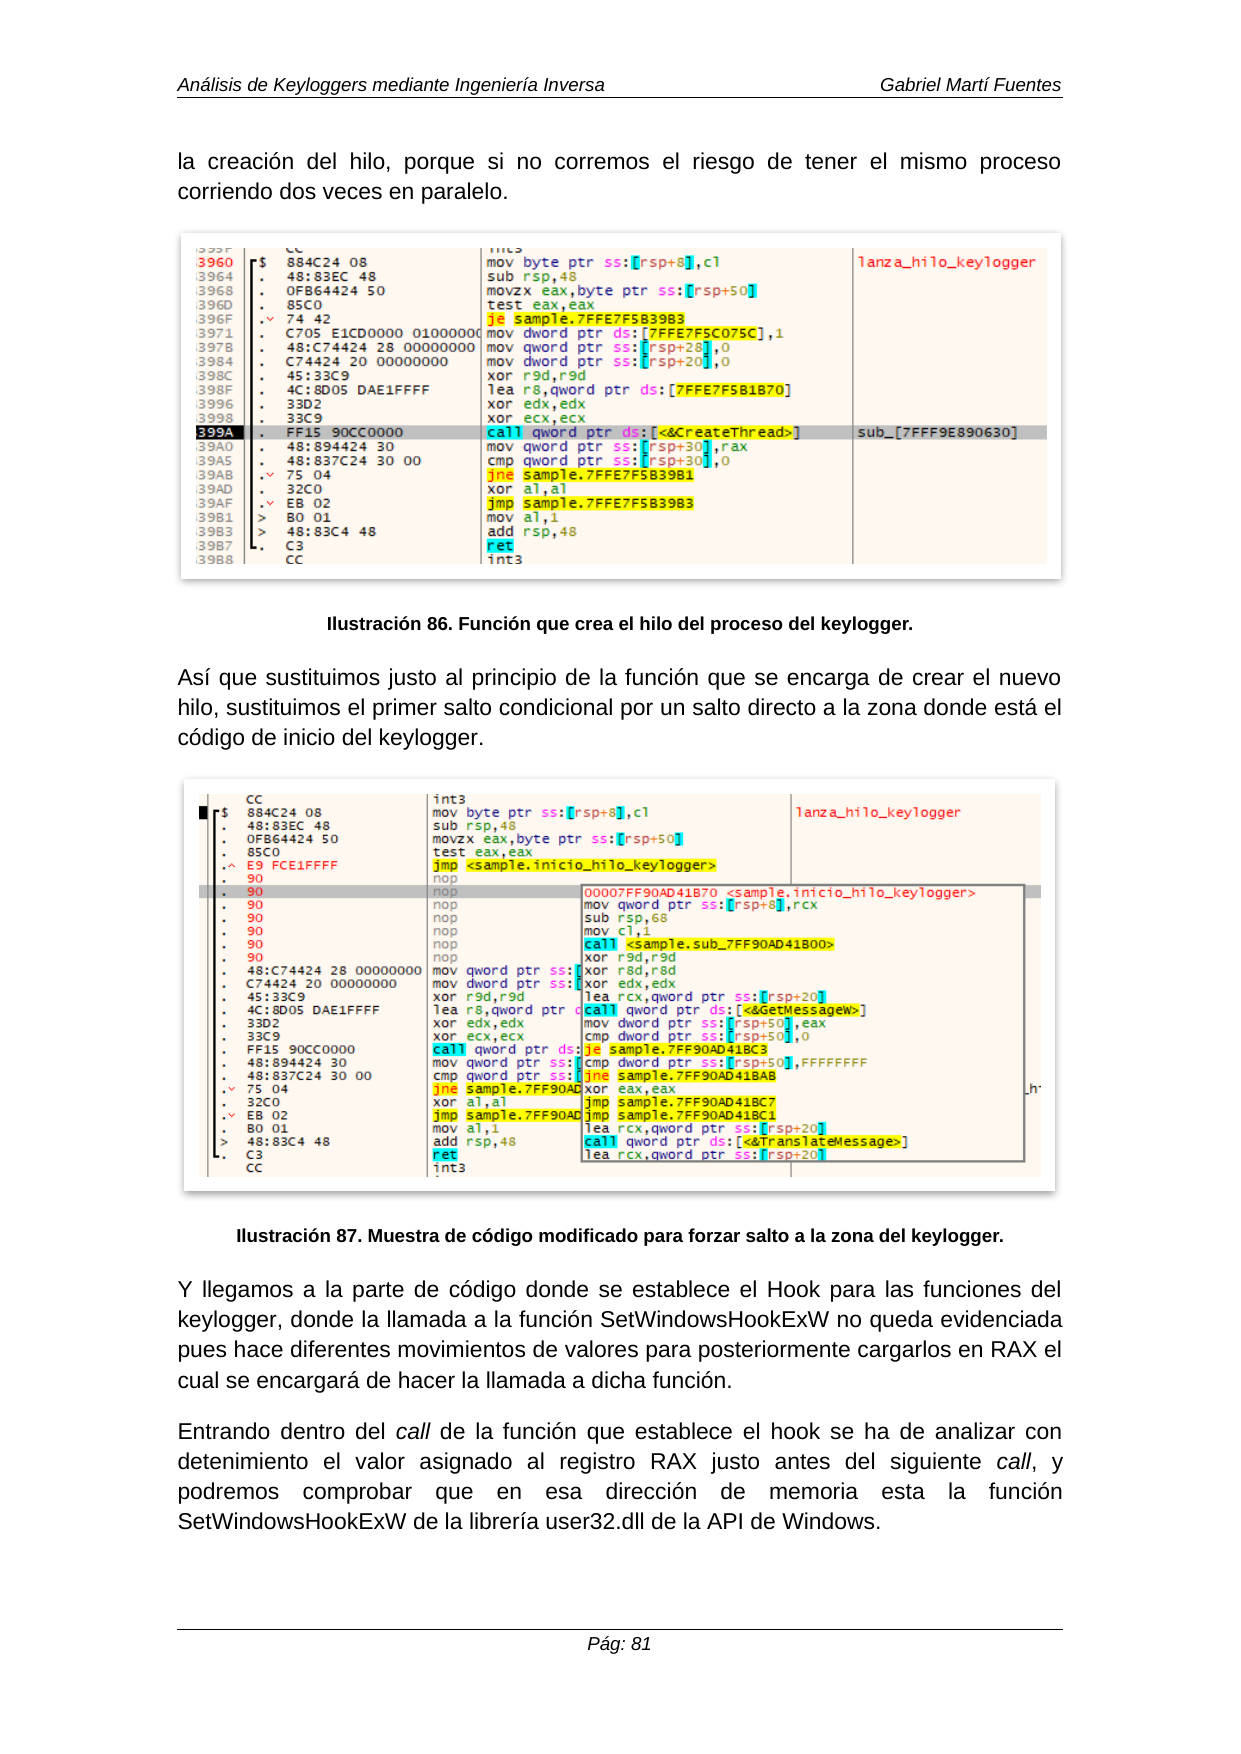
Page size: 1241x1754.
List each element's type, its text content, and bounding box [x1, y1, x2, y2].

text Ilustración 87. Muestra de código modificado para forzar salto a la zona del keylogger. [177, 1225, 1063, 1247]
picture [199, 794, 1041, 1177]
text Entrando dentro del call de la función que establece el hook se ha de analizar con detenimiento el valor asignado al registro RAX justo antes del siguiente call, y podremos comprobar que en esa dirección de memoria esta la función SetWindowsHookExW de la librería user32.dll de la API de Windows. [177, 1418, 1063, 1534]
picture [196, 248, 1047, 564]
text Ilustración 86. Función que crea el hilo del proceso del keylogger. [177, 613, 1063, 635]
text Y llegamos a la parte de código donde se establece el Hook para las funciones del keylogger, donde la llamada a la función SetWindowsHookExW no queda evidenciada pues hace diferentes movimientos de valores para posteriormente cargarlos en RAX el cual se encargará de hacer la llamada a dicha función. [177, 1276, 1063, 1393]
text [177, 148, 1063, 204]
text Así que sustituimos justo al principio de la función que se encarga de crear el nuevo hilo, sustituimos el primer salto condicional por un salto directo a la zona donde está el código de inicio del keylogger. [177, 664, 1063, 751]
